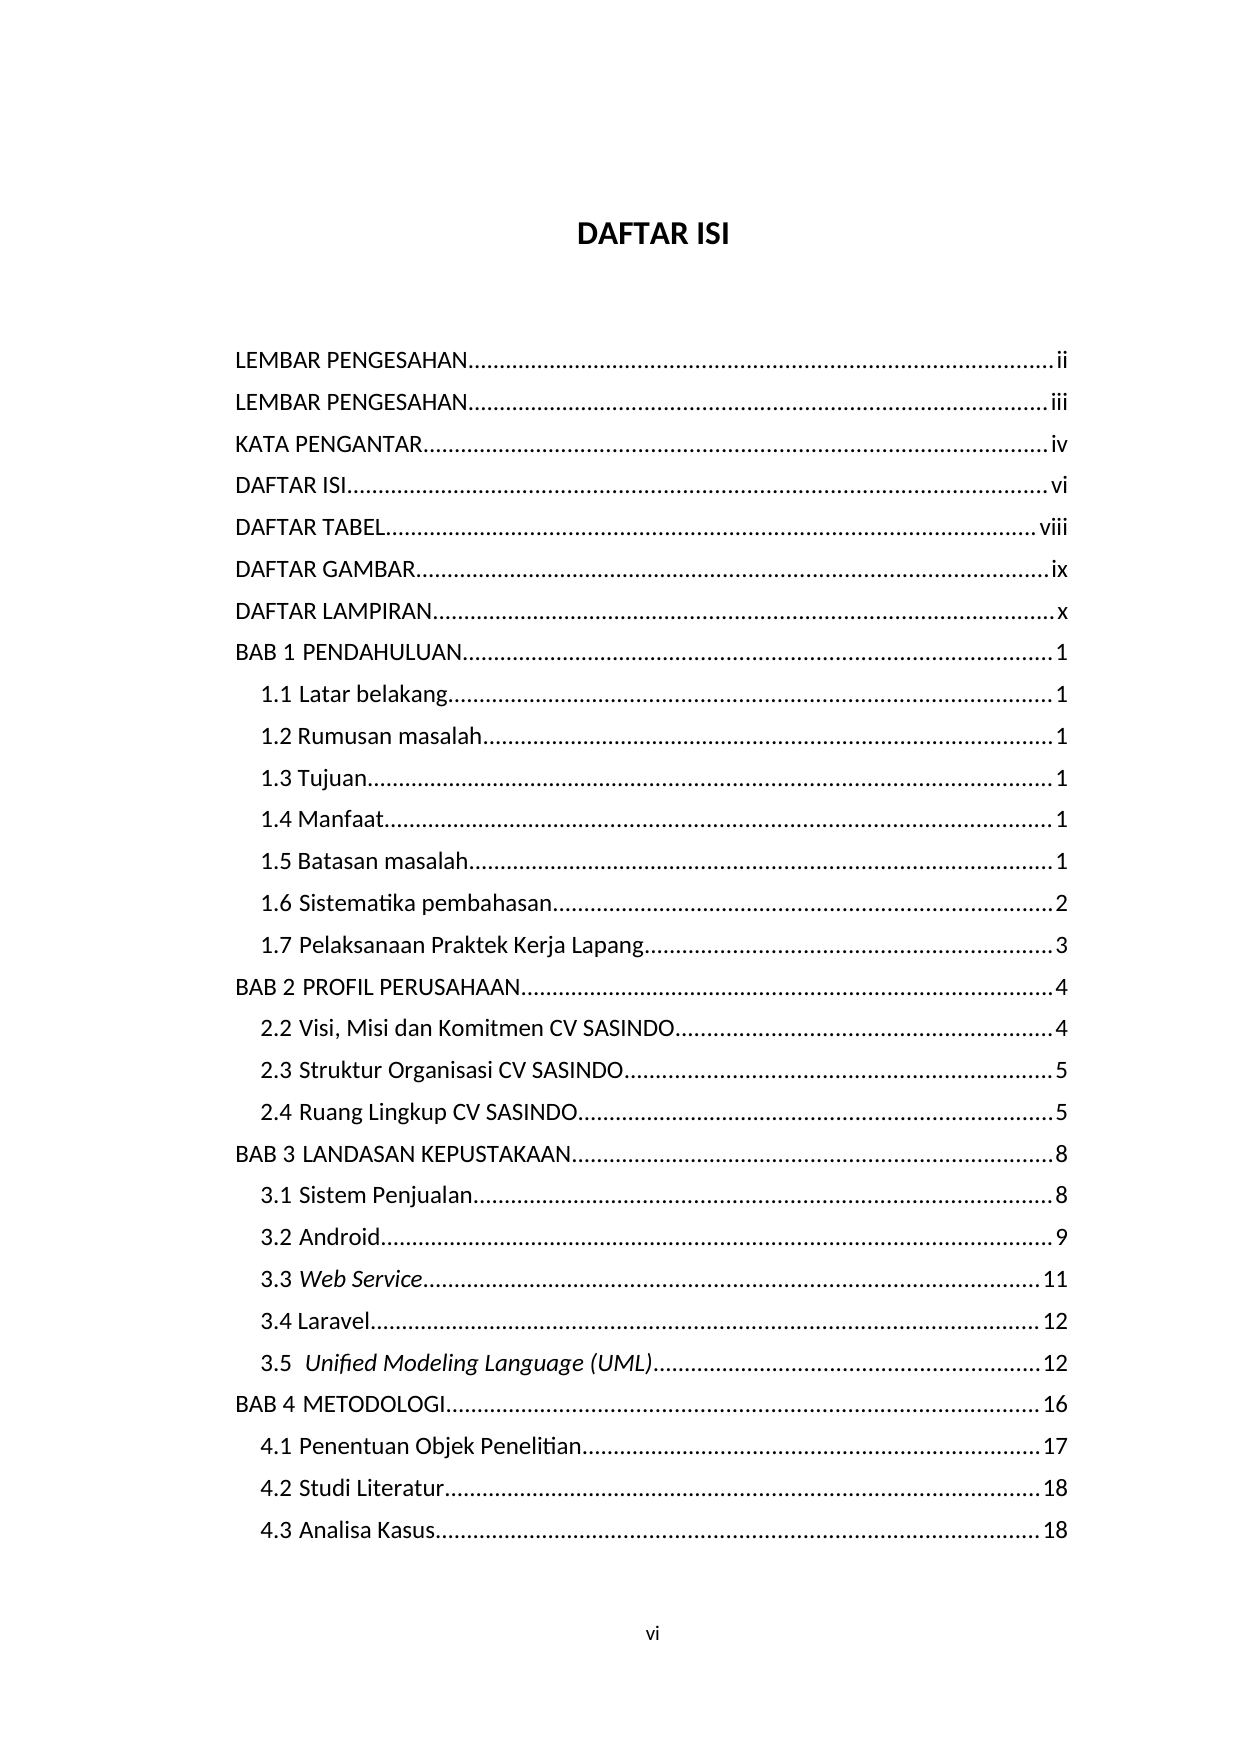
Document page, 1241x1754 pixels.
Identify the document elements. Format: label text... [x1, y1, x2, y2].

subtitle DAFTAR ISI [236, 212, 1070, 252]
